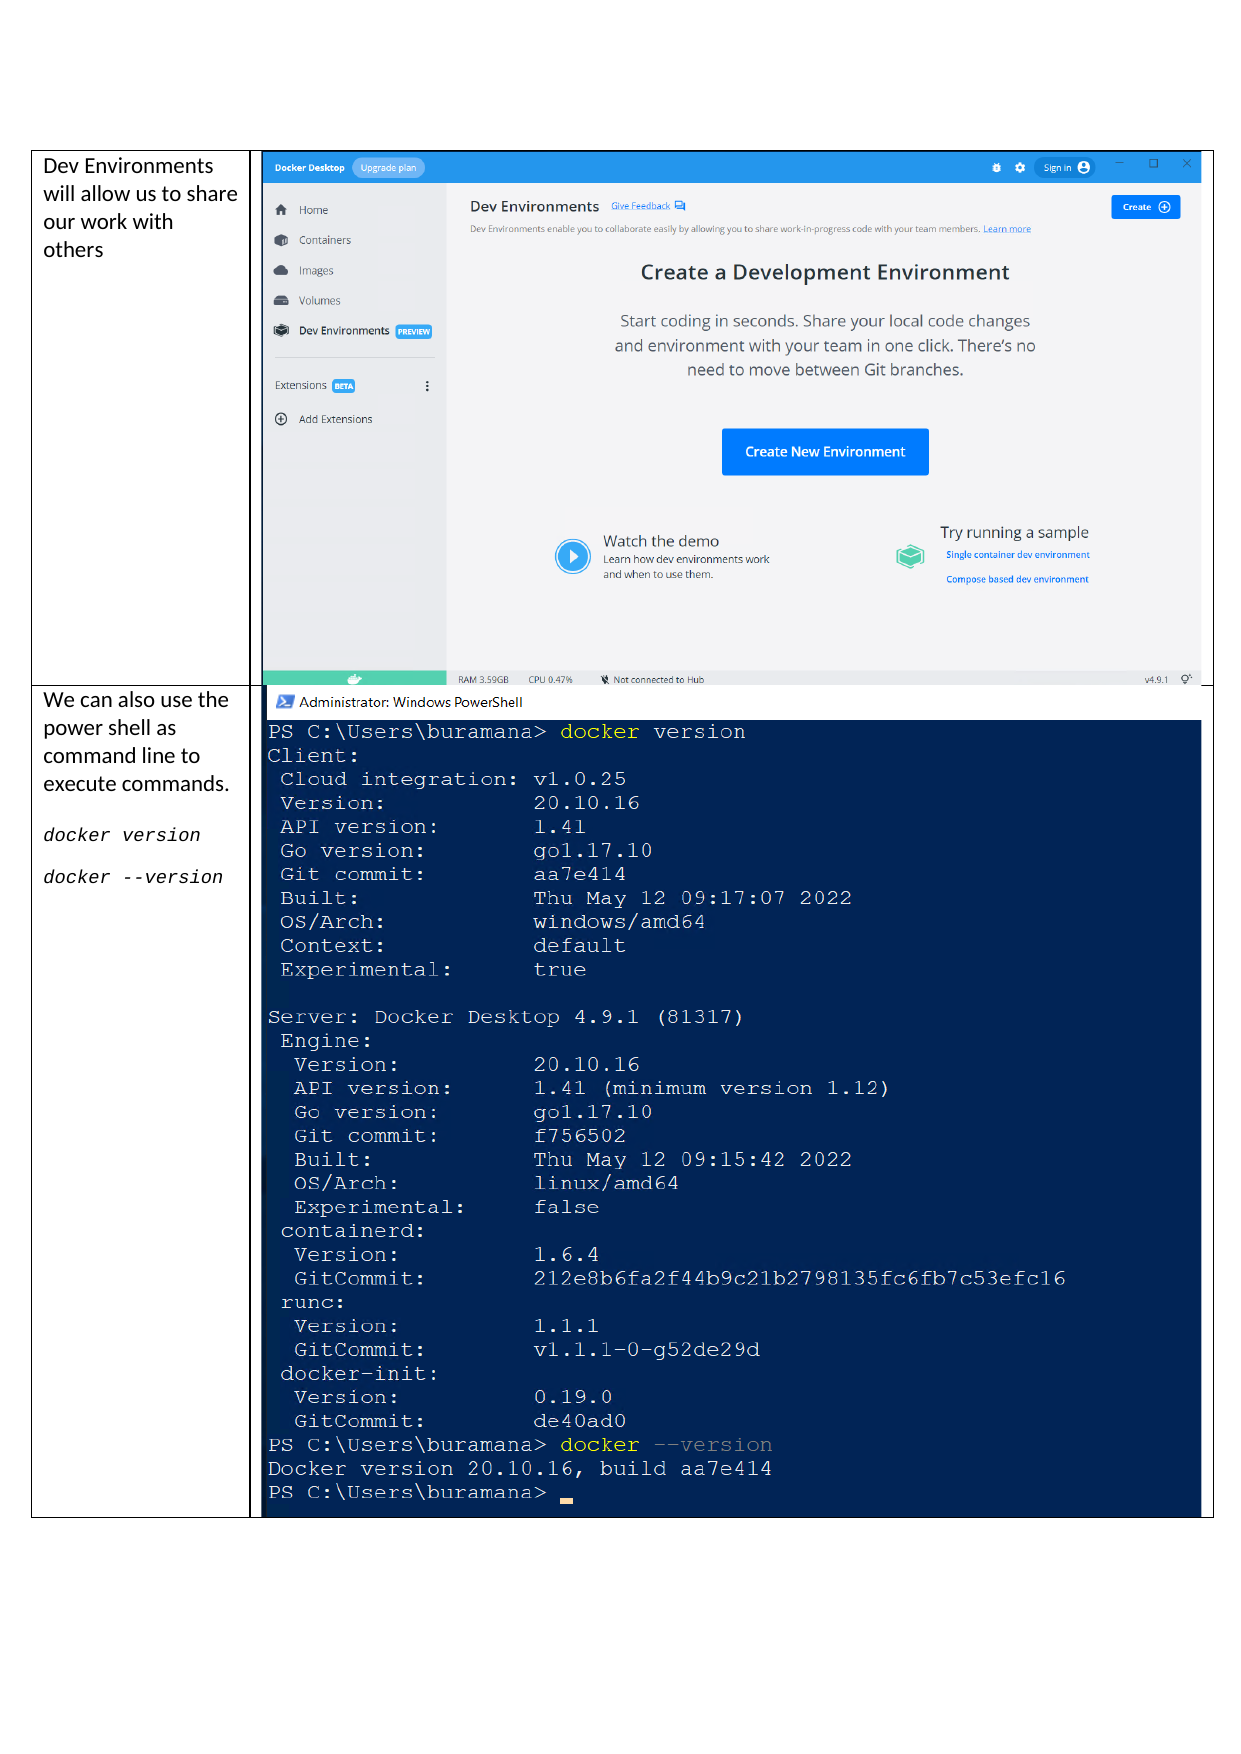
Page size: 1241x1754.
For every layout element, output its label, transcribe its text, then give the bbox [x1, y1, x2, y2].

table_cell [1202, 151, 1213, 684]
table_cell [1202, 686, 1213, 1517]
table_cell [251, 151, 261, 684]
table_cell Dev Environments will allow us to share our work with others [32, 151, 249, 684]
table_cell [251, 686, 261, 1517]
picture [261, 151, 1202, 1517]
table_cell We can also use the power shell as command line to execute commands. docker version docker --version [32, 686, 249, 1517]
